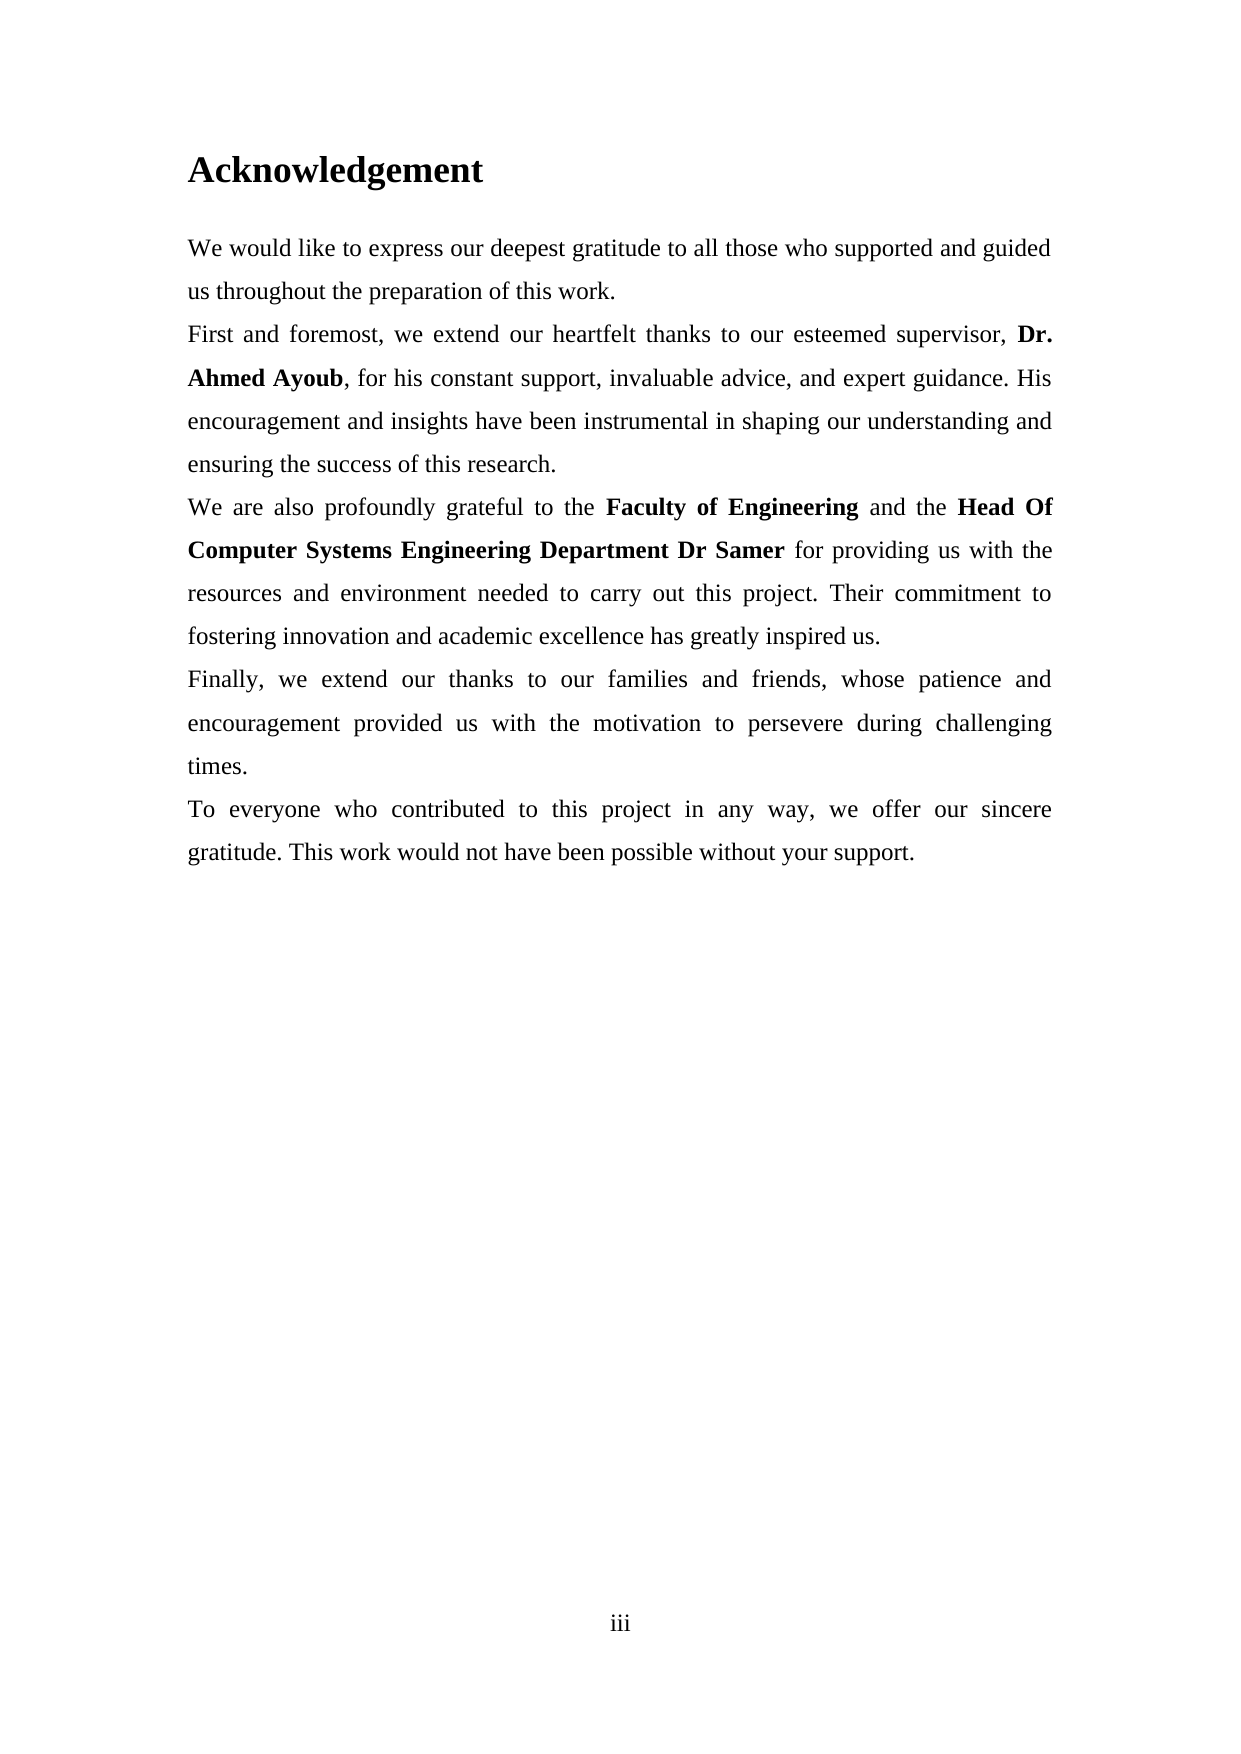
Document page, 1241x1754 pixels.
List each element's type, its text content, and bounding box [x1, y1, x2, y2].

text To everyone who contributed to this project in any way, we offer our sincere gratitude. This work would not have been possible without your support. [187, 794, 1053, 866]
title Acknowledgement [187, 147, 1053, 190]
text First and foremost, we extend our heartfelt thanks to our esteemed supervisor, Dr. Ahmed Ayoub, for his constant support, invaluable advice, and expert guidance. His encouragement and insights have been instrumental in shaping our understanding and ensuring the success of this research. [187, 319, 1053, 478]
text Finally, we extend our thanks to our families and friends, whose patience and encouragement provided us with the motivation to persevere during challenging times. [187, 664, 1053, 779]
text We would like to express our deepest gratitude to all those who supported and guided us throughout the preparation of this work. [187, 233, 1053, 305]
text We are also profoundly grateful to the Faculty of Engineering and the Head Of Computer Systems Engineering Department Dr Samer for providing us with the resources and environment needed to carry out this project. Their commitment to fostering innovation and academic excellence has greatly inspired us. [187, 492, 1053, 650]
